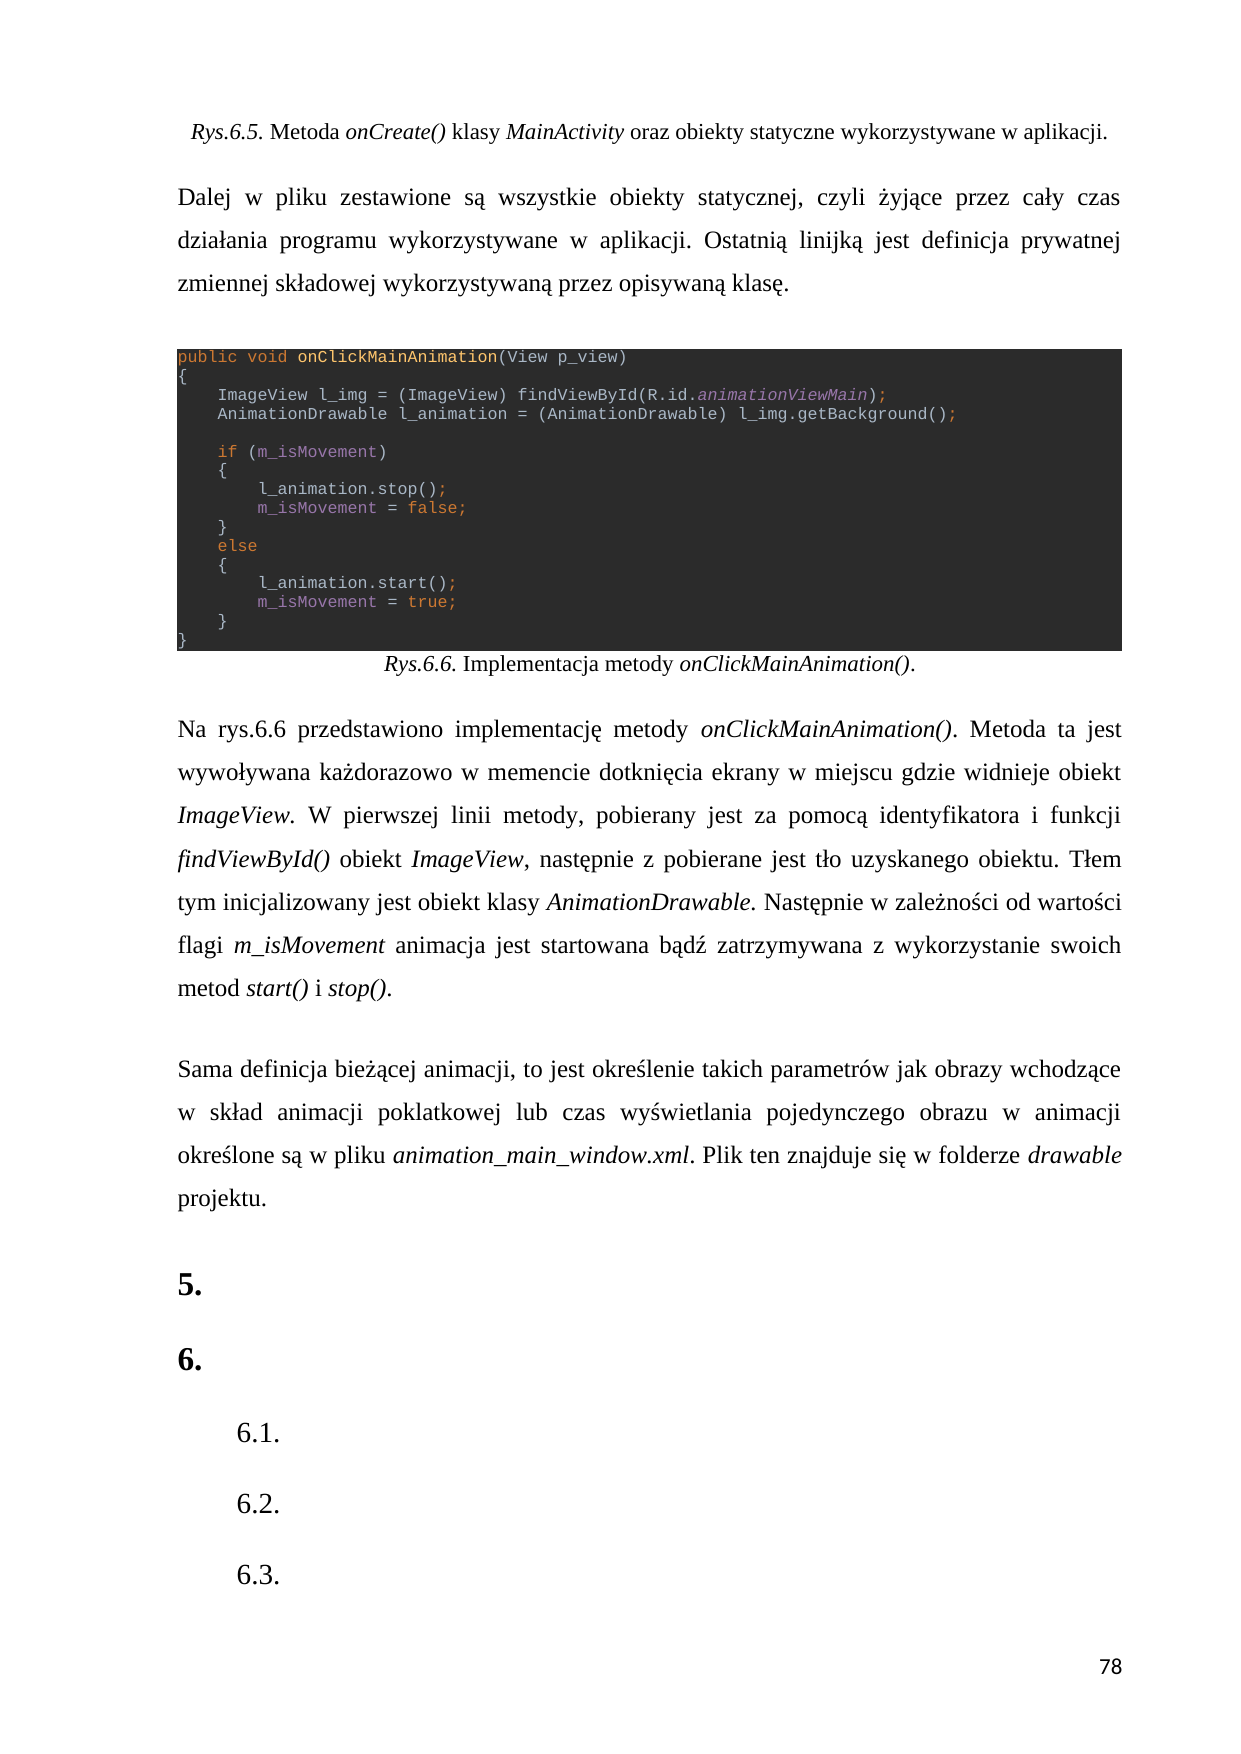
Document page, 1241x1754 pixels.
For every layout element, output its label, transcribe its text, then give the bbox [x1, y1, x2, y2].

text Na rys.6.6 przedstawiono implementację metody onClickMainAnimation(). Metoda ta jest wywoływana każdorazowo w memencie dotknięcia ekrany w miejscu gdzie widnieje obiekt ImageView. W pierwszej linii metody, pobierany jest za pomocą identyfikatora i funkcji findViewById() obiekt ImageView, następnie z pobierane jest tło uzyskanego obiektu. Tłem tym inicjalizowany jest obiekt klasy AnimationDrawable. Następnie w zależności od wartości flagi m_isMovement animacja jest startowana bądź zatrzymywana z wykorzystanie swoich metod start() i stop(). [177, 714, 1122, 1002]
text Rys.6.6. Implementacja metody onClickMainAnimation(). [177, 651, 1122, 677]
text Sama definicja bieżącej animacji, to jest określenie takich parametrów jak obrazy wchodzące w skład animacji poklatkowej lub czas wyświetlania pojedynczego obrazu w animacji określone są w pliku animation_main_window.xml. Plik ten znajduje się w folderze drawable projektu. [177, 1054, 1122, 1212]
text Rys.6.5. Metoda onCreate() klasy MainActivity oraz obiekty statyczne wykorzystywane w aplikacji. [177, 118, 1122, 144]
text Dalej w pliku zestawione są wszystkie obiekty statycznej, czyli żyjące przez cały czas działania programu wykorzystywane w aplikacji. Ostatnią linijką jest definicja prywatnej zmiennej składowej wykorzystywaną przez opisywaną klasę. [177, 182, 1122, 297]
text public void onClickMainAnimation(View p_view) { ImageView l_img = (ImageView) findViewById(R.id.animationViewMain); AnimationDrawable l_animation = (AnimationDrawable) l_img.getBackground(); if (m_isMovement) { l_animation.stop(); m_isMovement = false; } else { l_animation.start(); m_isMovement = true; } } [177, 349, 1122, 651]
